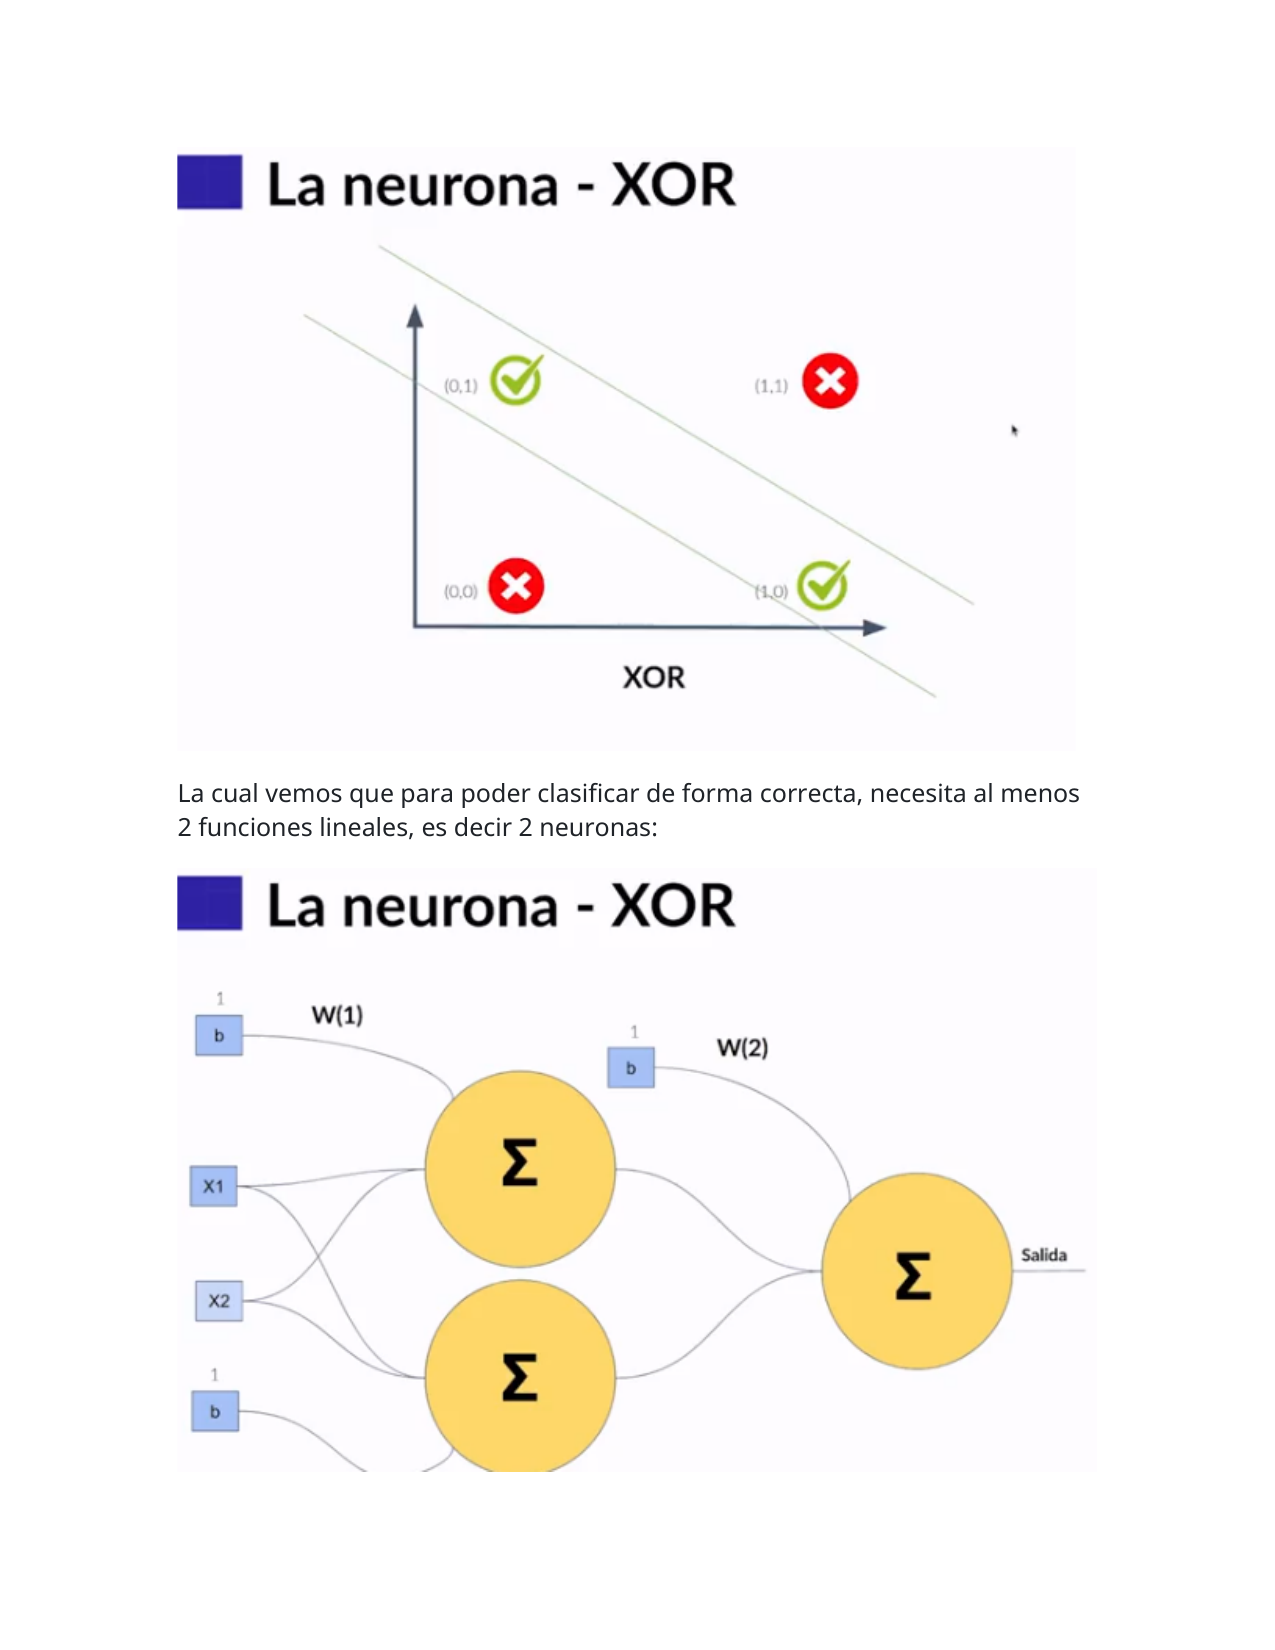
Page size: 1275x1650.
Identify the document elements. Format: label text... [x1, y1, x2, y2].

picture [177, 868, 1097, 1472]
text La cual vemos que para poder clasificar de forma correcta, necesita al menos 2 funciones lineales, es decir 2 neuronas: [177, 775, 1098, 843]
picture [177, 147, 1076, 751]
